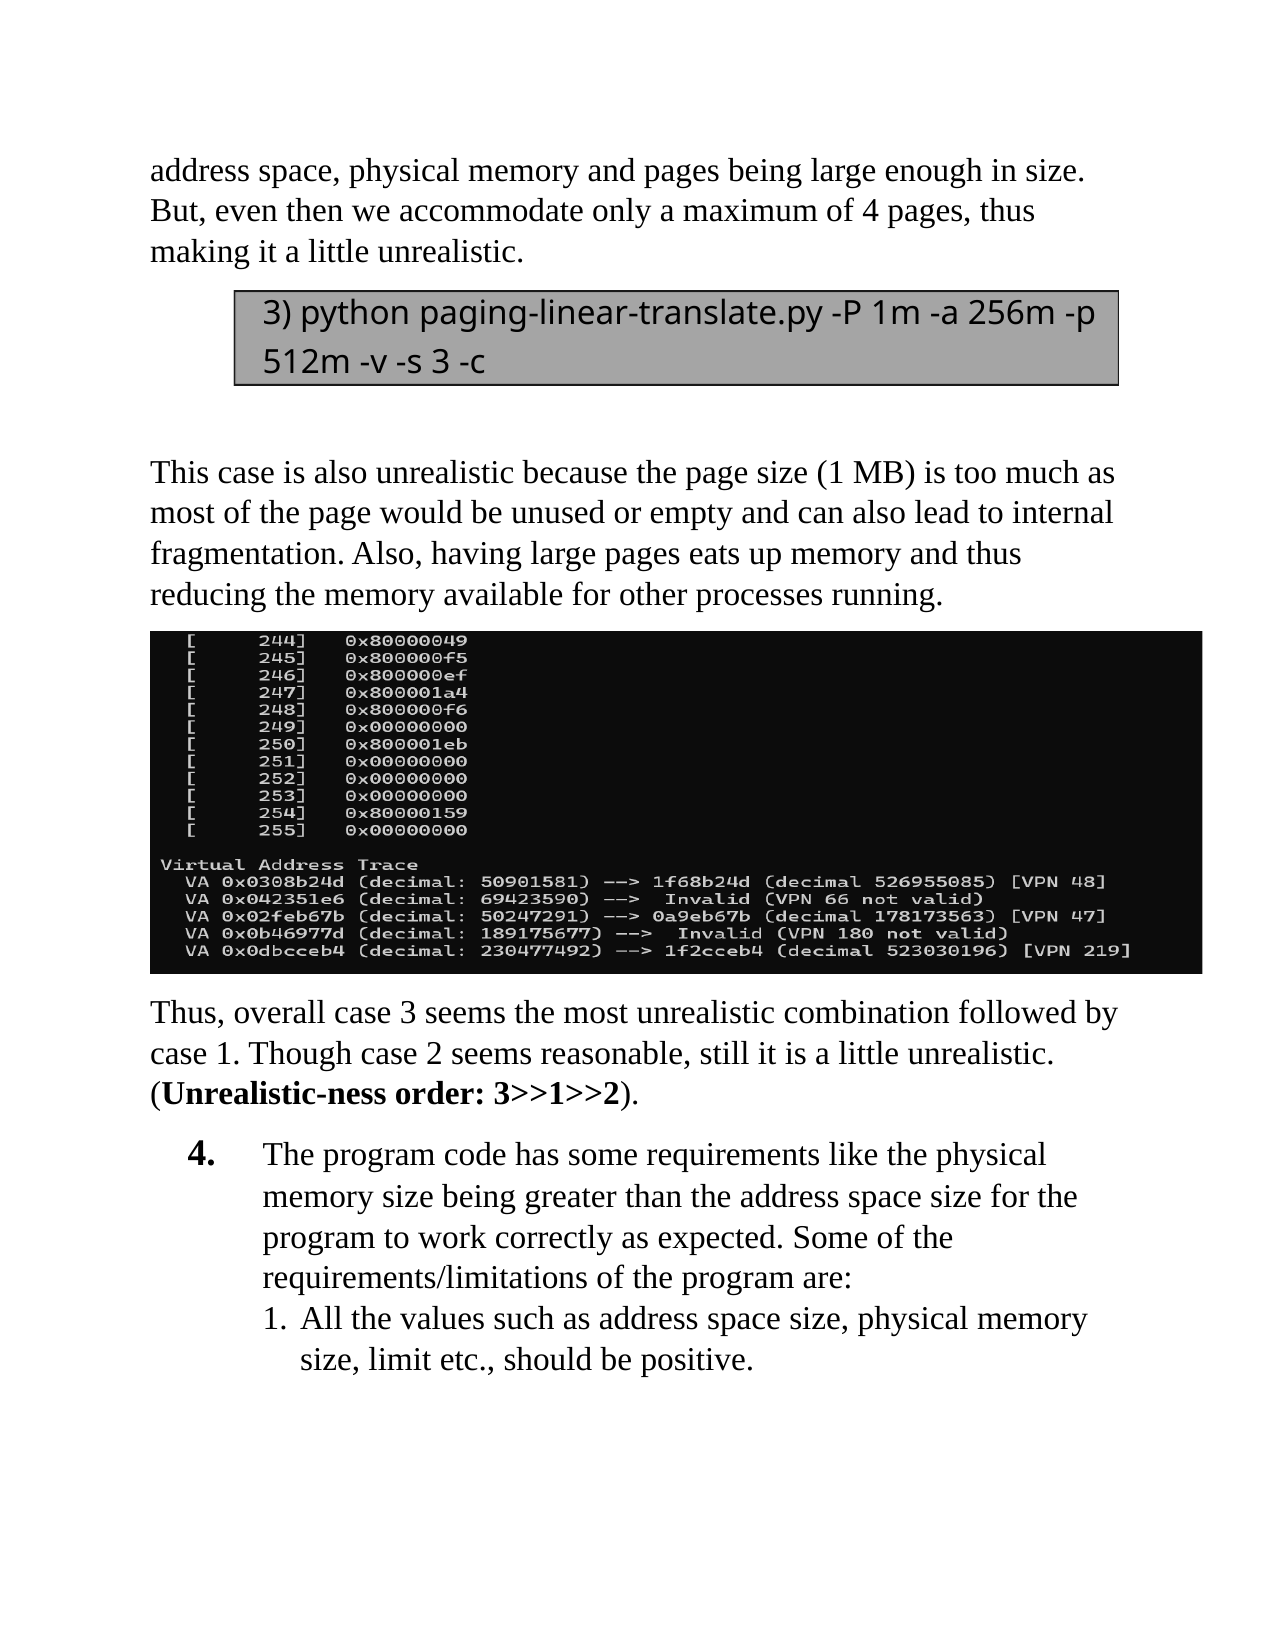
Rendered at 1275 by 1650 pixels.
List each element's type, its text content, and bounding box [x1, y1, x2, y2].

picture [150, 631, 1203, 974]
text This case is also unrealistic because the page size (1 MB) is too much as most of the page would be unused or empty and can also lead to internal fragmentation. Also, having large pages eats up memory and thus reducing the memory available for other processes running. [150, 452, 1125, 612]
picture [233, 290, 1119, 386]
list The program code has some requirements like the physical memory size being greater than the address space size for the program to work correctly as expected. Some of the requirements/limitations of the program are: [187, 1131, 1125, 1296]
list All the values such as address space size, physical memory size, limit etc., should be positive. [262, 1298, 1125, 1377]
text Thus, overall case 3 seems the most unrealistic combination followed by case 1. Though case 2 seems reasonable, still it is a little unrealistic. (Unrealistic-ness order: 3>>1>>2). [150, 992, 1125, 1112]
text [150, 150, 1125, 269]
